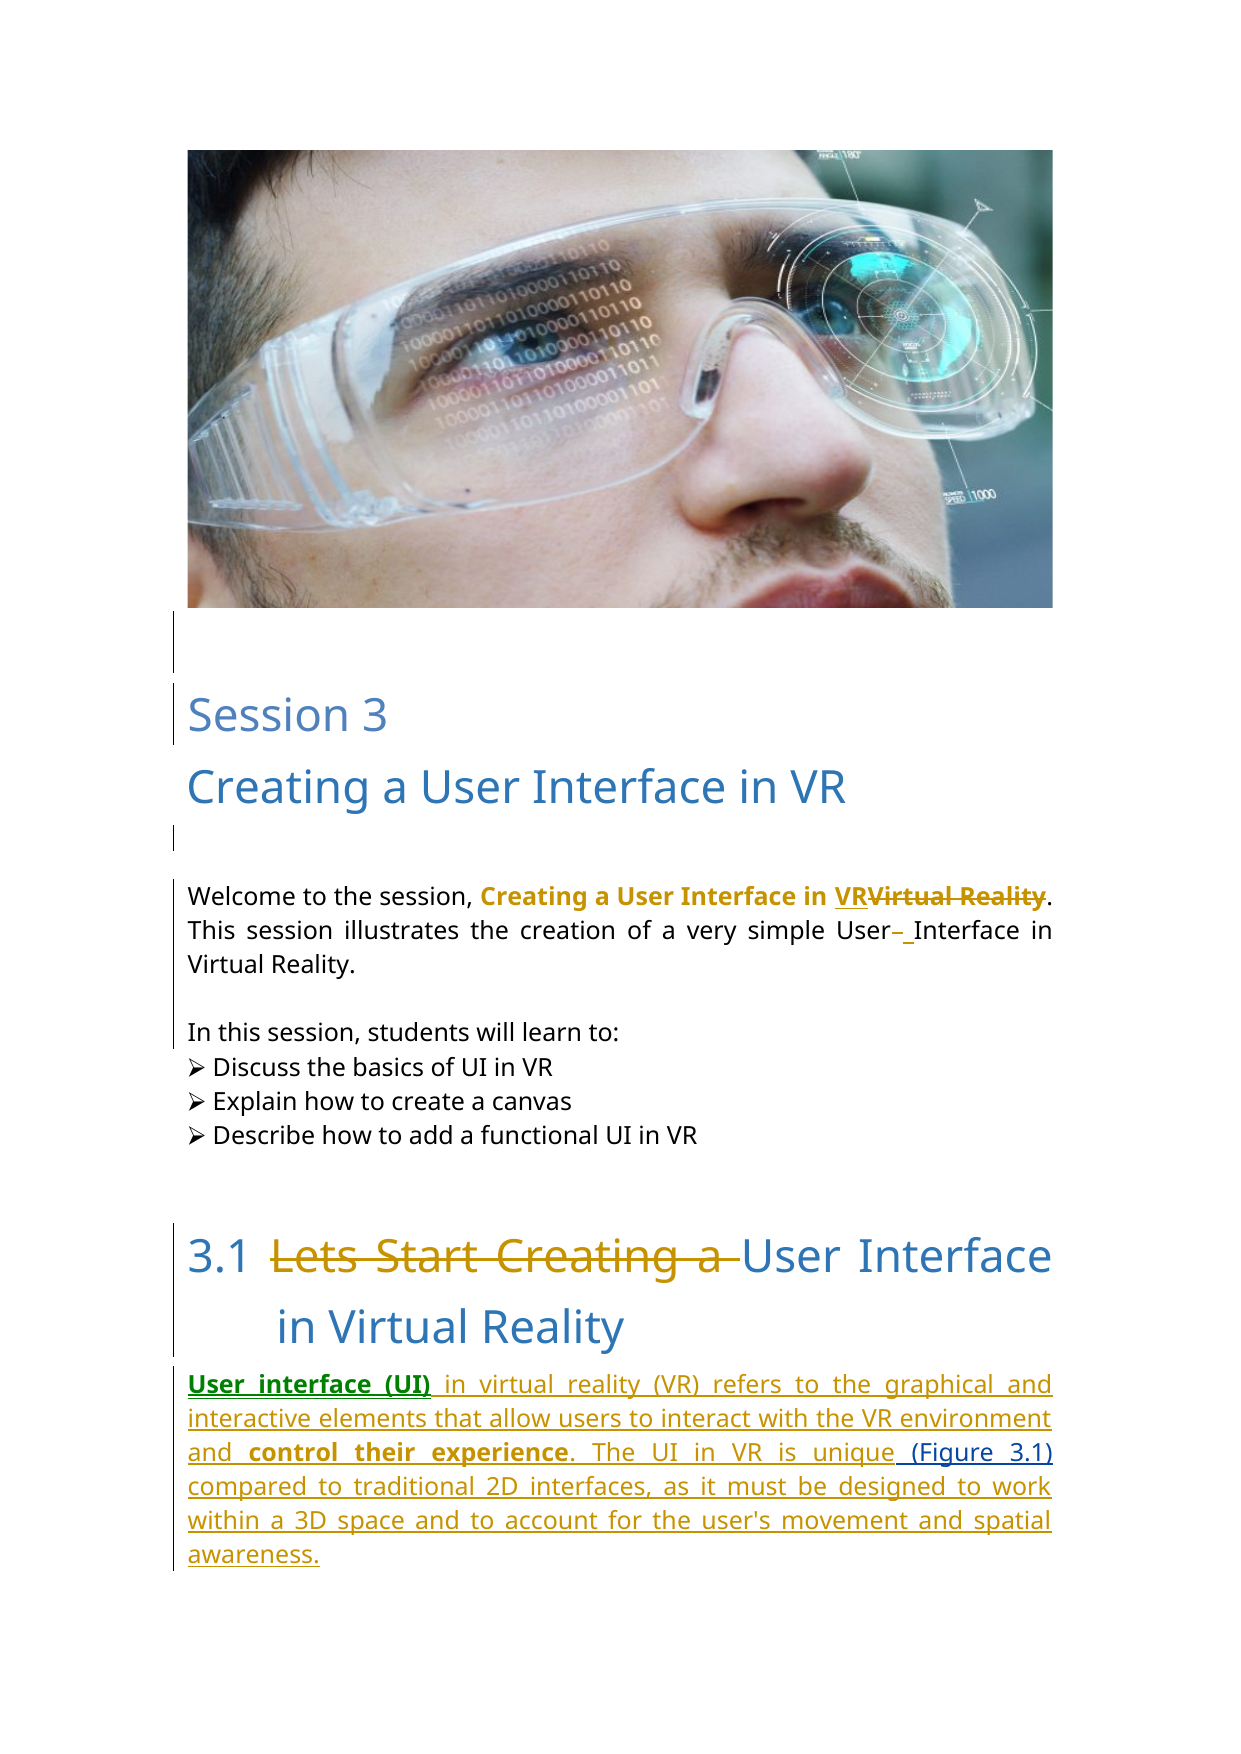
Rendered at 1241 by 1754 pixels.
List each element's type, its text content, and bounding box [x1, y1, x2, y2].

picture [187, 150, 1053, 608]
text ⮚ Explain how to create a canvas [187, 1083, 1053, 1117]
text Creating a User Interface in VR [186, 754, 1053, 817]
text ⮚ Discuss the basics of UI in VR [187, 1049, 1053, 1083]
text Welcome to the session, Creating a User Interface in . This session illustrates the creation of a very simple UserInterface in Virtual Reality. [187, 879, 1053, 981]
text Session 3 [187, 682, 1053, 745]
text In this session, students will learn to: [187, 1015, 1053, 1049]
text ⮚ Describe how to add a functional UI in VR [187, 1117, 1053, 1151]
text 3.1 User Interface in Virtual Reality [187, 1223, 1053, 1357]
